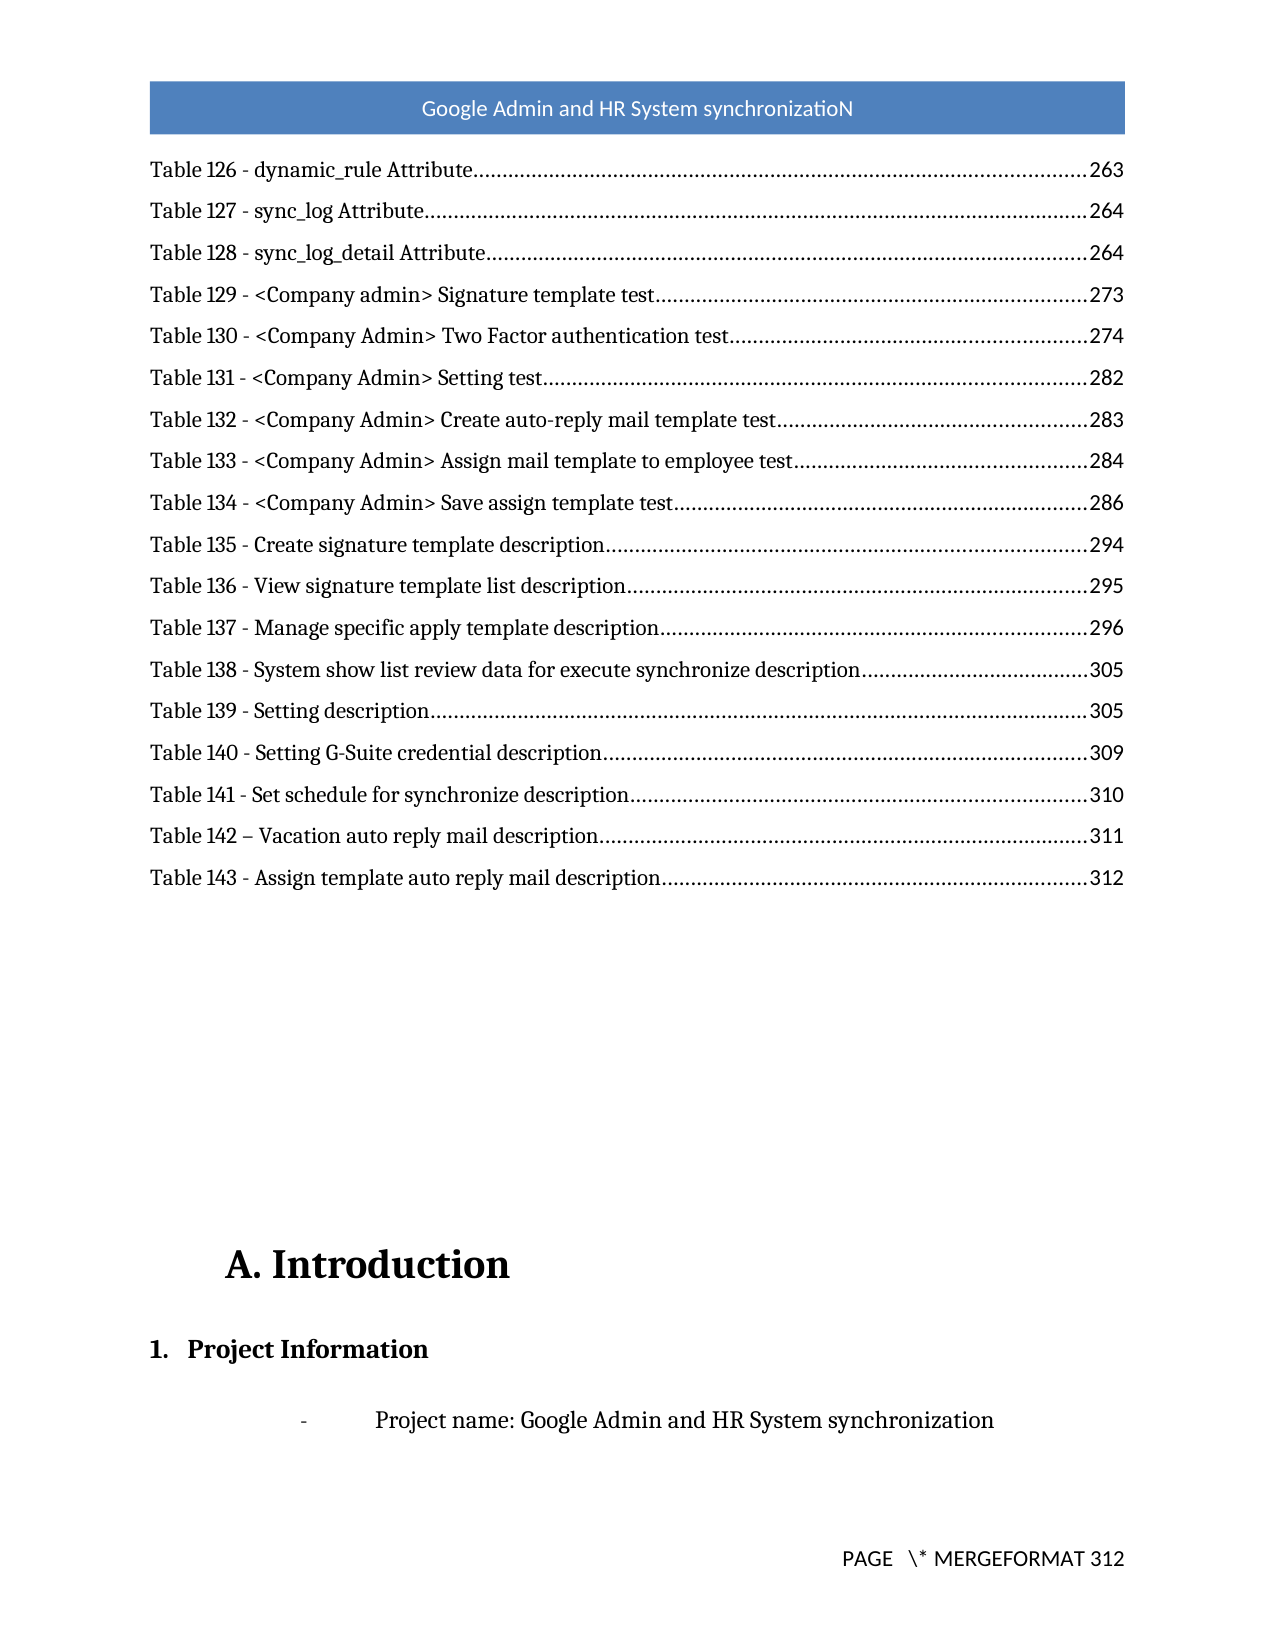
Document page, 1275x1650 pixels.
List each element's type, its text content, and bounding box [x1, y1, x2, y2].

text Table 139 - Setting description 305 [150, 692, 1125, 729]
subtitle Project Information [150, 1331, 1125, 1368]
text Table 142 – Vacation auto reply mail description 311 [150, 817, 1125, 854]
text - Project name: Google Admin and HR System synchronization [262, 1402, 1125, 1439]
text Table 138 - System show list review data for execute synchronize description 305 [150, 650, 1125, 687]
text Table 127 - sync_log Attribute 264 [150, 192, 1125, 229]
text Table 130 - <Company Admin> Two Factor authentication test 274 [150, 317, 1125, 354]
text Table 135 - Create signature template description 294 [150, 525, 1125, 562]
text Table 129 - <Company admin> Signature template test 273 [150, 275, 1125, 312]
text Table 140 - Setting G-Suite credential description 309 [150, 733, 1125, 771]
text Table 126 - dynamic_rule Attribute 263 [150, 150, 1125, 187]
text Table 134 - <Company Admin> Save assign template test 286 [150, 483, 1125, 521]
text Table 137 - Manage specific apply template description 296 [150, 608, 1125, 646]
subtitle Introduction [225, 1228, 1125, 1303]
text Table 131 - <Company Admin> Setting test 282 [150, 358, 1125, 396]
text Table 141 - Set schedule for synchronize description 310 [150, 775, 1125, 812]
text Table 132 - <Company Admin> Create auto-reply mail template test 283 [150, 400, 1125, 437]
text Table 133 - <Company Admin> Assign mail template to employee test 284 [150, 442, 1125, 479]
text Table 143 - Assign template auto reply mail description 312 [150, 858, 1125, 896]
text Table 136 - View signature template list description 295 [150, 567, 1125, 604]
text Table 128 - sync_log_detail Attribute 264 [150, 233, 1125, 271]
